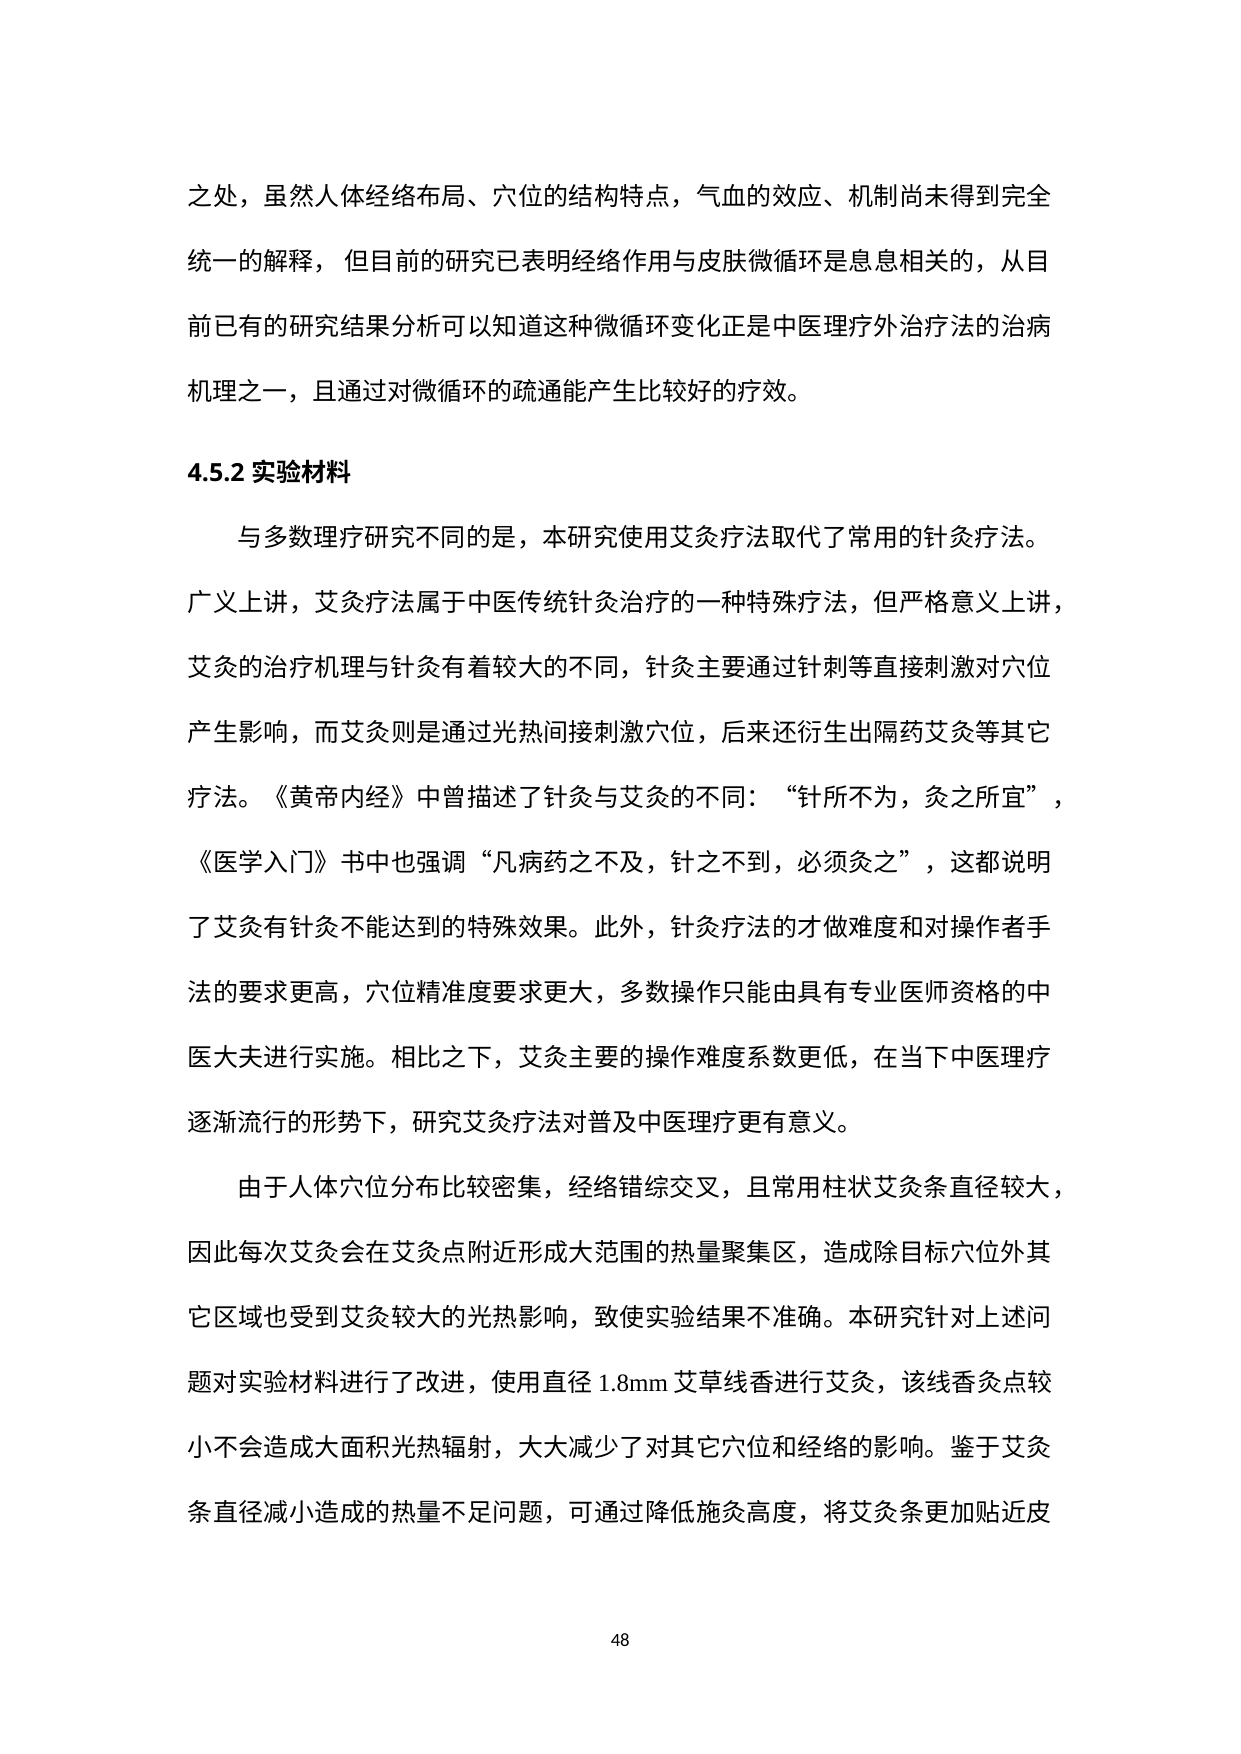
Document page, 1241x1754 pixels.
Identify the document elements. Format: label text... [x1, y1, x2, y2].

text 4.5.2 实验材料 [187, 438, 1053, 503]
text 与多数理疗研究不同的是，本研究使用艾灸疗法取代了常用的针灸疗法。广义上讲，艾灸疗法属于中医传统针灸治疗的一种特殊疗法，但严格意义上讲，艾灸的治疗机理与针灸有着较大的不同，针灸主要通过针刺等直接刺激对穴位产生影响，而艾灸则是通过光热间接刺激穴位，后来还衍生出隔药艾灸等其它疗法。《黄帝内经》中曾描述了针灸与艾灸的不同：“针所不为，灸之所宜”，《医学入门》书中也强调“凡病药之不及，针之不到，必须灸之”，这都说明了艾灸有针灸不能达到的特殊效果。此外，针灸疗法的才做难度和对操作者手法的要求更高，穴位精准度要求更大，多数操作只能由具有专业医师资格的中医大夫进行实施。相比之下，艾灸主要的操作难度系数更低，在当下中医理疗逐渐流行的形势下，研究艾灸疗法对普及中医理疗更有意义。 [187, 503, 1053, 1153]
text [187, 1153, 1053, 1543]
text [187, 162, 1053, 422]
